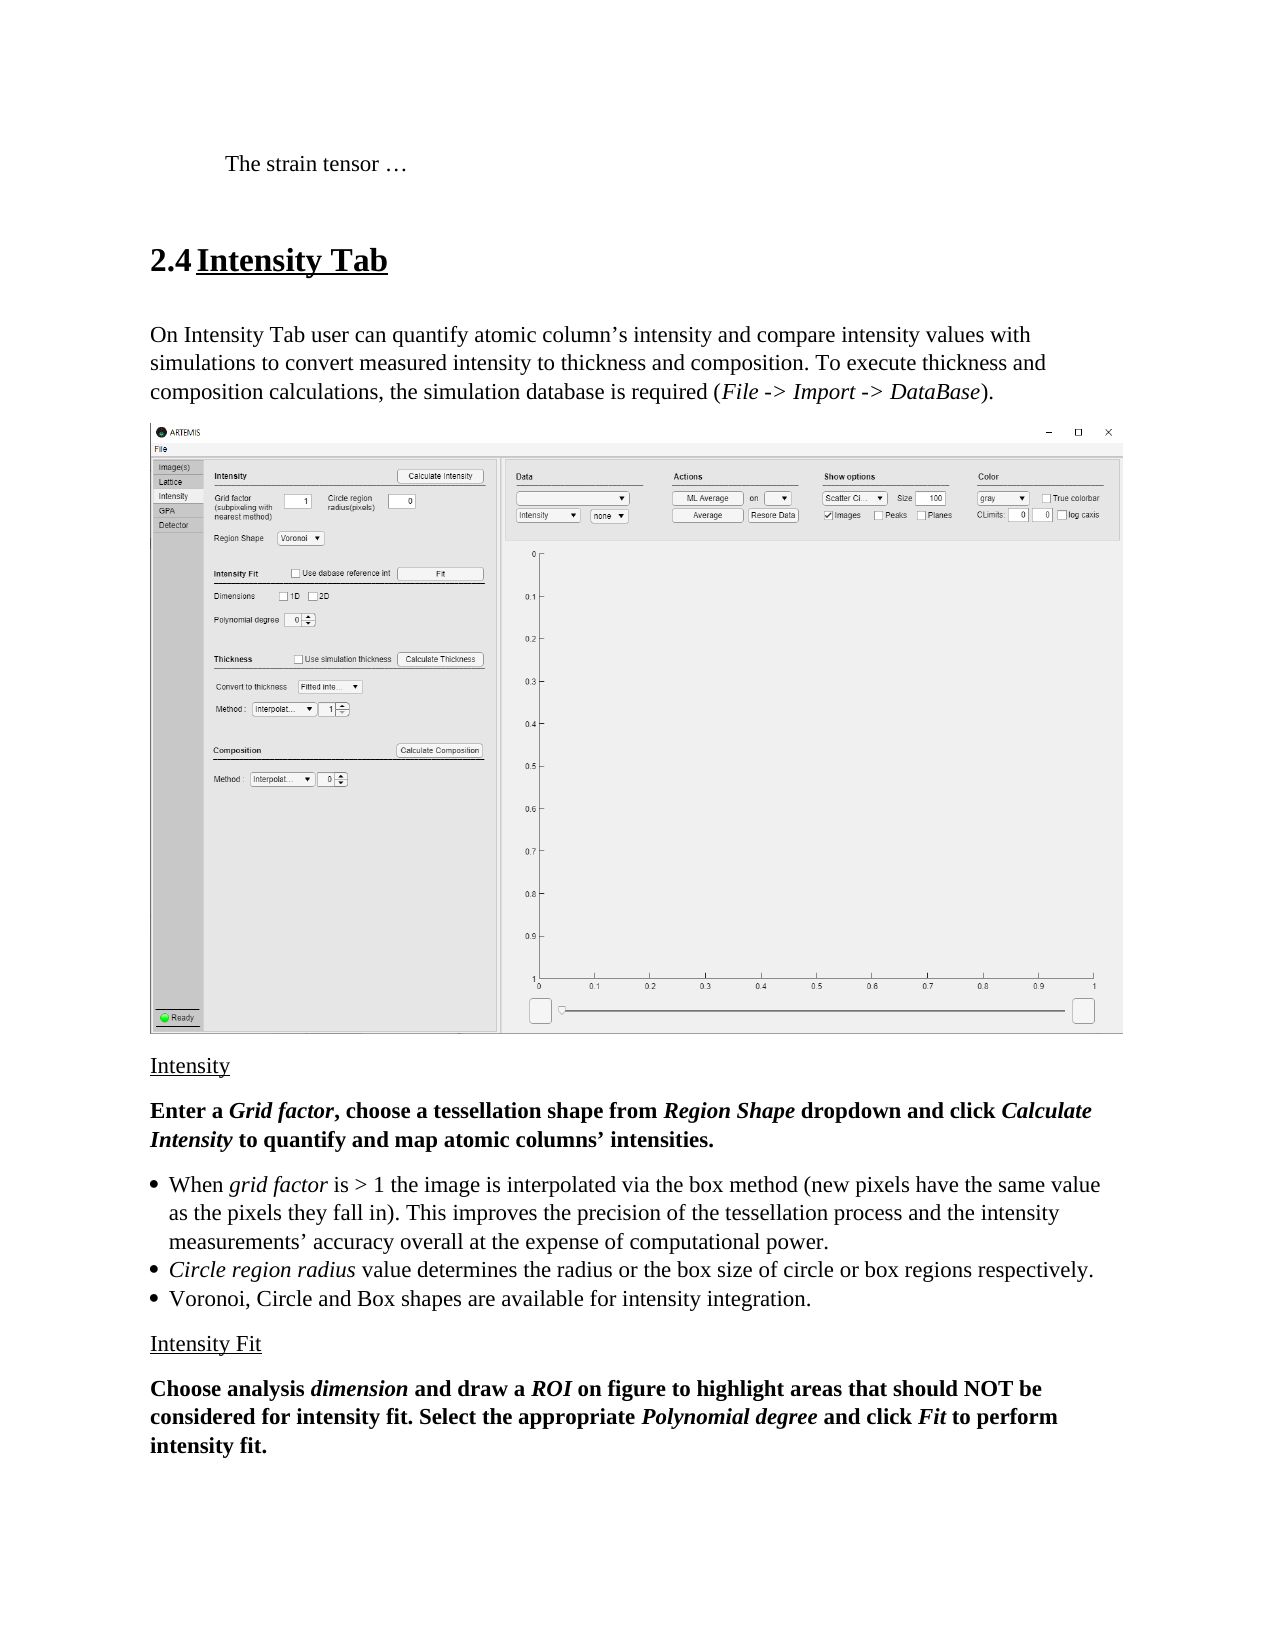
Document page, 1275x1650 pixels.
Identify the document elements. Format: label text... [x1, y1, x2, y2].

list When grid factor is > 1 the image is interpolated via the box method (new pixels have the same value as the pixels they fall in). This improves the precision of the tessellation process and the intensity measurements’ accuracy overall at the expense of computational power. [150, 1171, 1125, 1254]
text The strain tensor … [150, 150, 1125, 176]
text Intensity [150, 1052, 1125, 1079]
list Voronoi, Circle and Box shapes are available for intensity integration. [150, 1285, 1125, 1311]
text Intensity Fit [150, 1330, 1125, 1356]
list Circle region radius value determines the radius or the box size of circle or box regions respectively. [150, 1256, 1125, 1283]
text On Intensity Tab user can quantify atomic column’s intensity and compare intensity values with simulations to convert measured intensity to thickness and composition. To execute thickness and composition calculations, the simulation database is required (File -> Import -> DataBase). [150, 321, 1125, 404]
picture [150, 423, 1123, 1034]
subtitle Intensity Tab [150, 240, 1125, 278]
text Choose analysis dimension and draw a ROI on figure to highlight areas that should NOT be considered for intensity fit. Select the appropriate Polynomial degree and click Fit to perform intensity fit. [150, 1375, 1125, 1458]
text Enter a Grid factor, choose a tessellation shape from Region Shape dropdown and click Calculate Intensity to quantify and map atomic columns’ intensities. [150, 1097, 1125, 1152]
